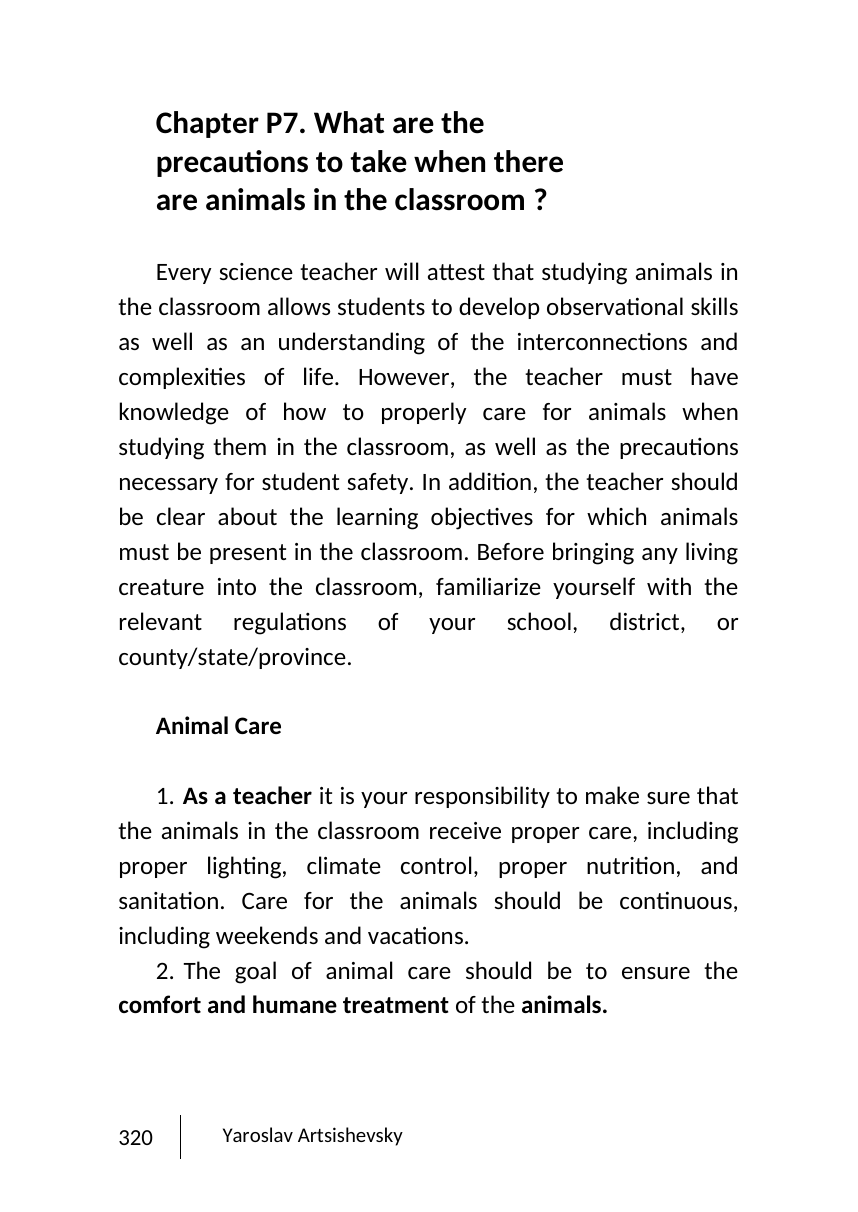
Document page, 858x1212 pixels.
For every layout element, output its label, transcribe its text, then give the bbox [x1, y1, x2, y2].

text Every science teacher will attest that studying animals in the classroom allows students to develop observational skills as well as an understanding of the interconnections and complexities of life. However, the teacher must have knowledge of how to properly care for animals when studying them in the classroom, as well as the precautions necessary for student safety. In addition, the teacher should be clear about the learning objectives for which animals must be present in the classroom. Before bringing any living creature into the classroom, familiarize yourself with the relevant regulations of your school, district, or county/state/province. [118, 256, 739, 672]
subtitle Animal Care [156, 710, 751, 740]
list As a teacher it is your responsibility to make sure that the animals in the classroom receive proper care, including proper lighting, climate control, proper nutrition, and sanitation. Care for the animals should be continuous, including weekends and vacations. [118, 780, 739, 951]
list The goal of animal care should be to ensure the comfort and humane treatment of the animals. [118, 955, 739, 1020]
subtitle Chapter P7. What are the precautions to take when there are animals in the classroom ? [156, 103, 598, 218]
